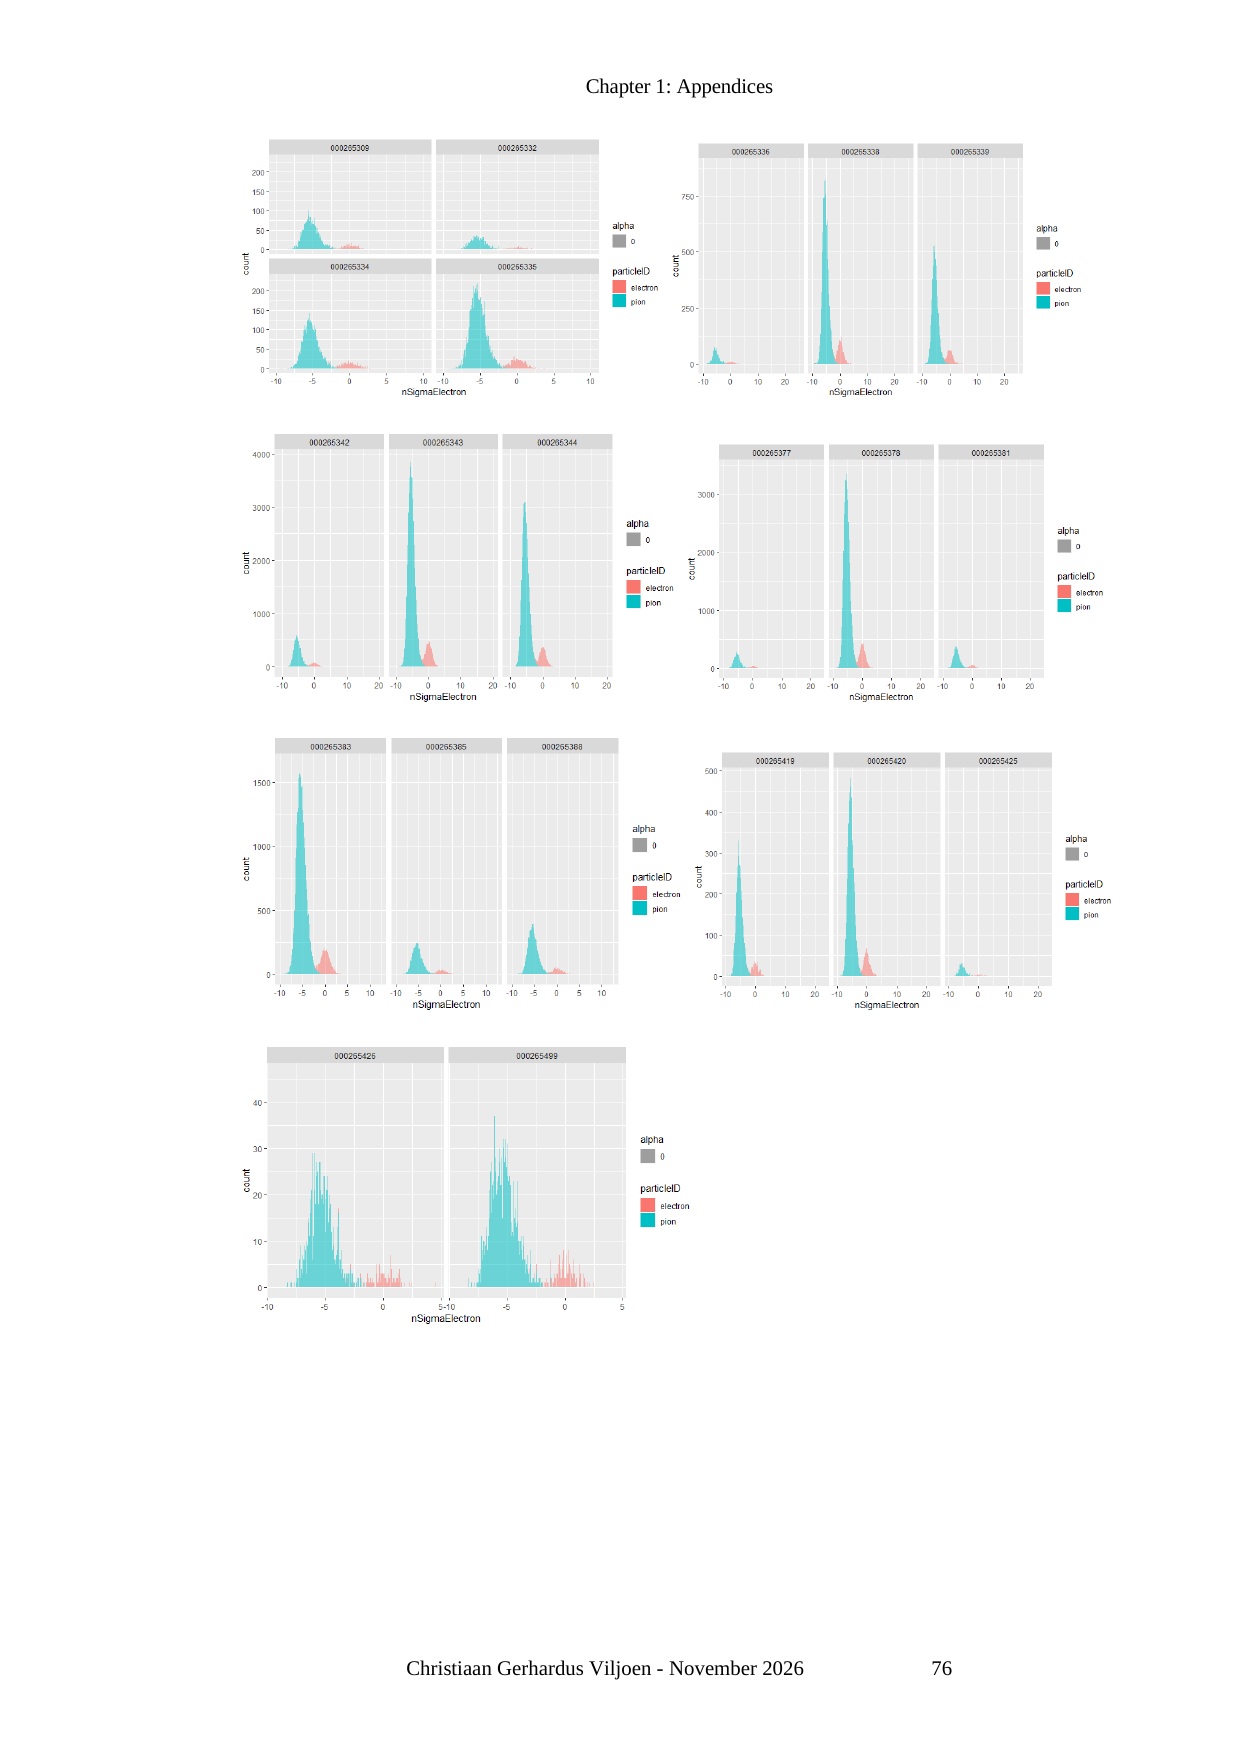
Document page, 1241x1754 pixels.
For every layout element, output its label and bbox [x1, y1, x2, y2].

picture [236, 733, 1120, 1014]
picture [236, 1042, 699, 1328]
picture [236, 135, 1090, 401]
picture [236, 429, 1112, 706]
